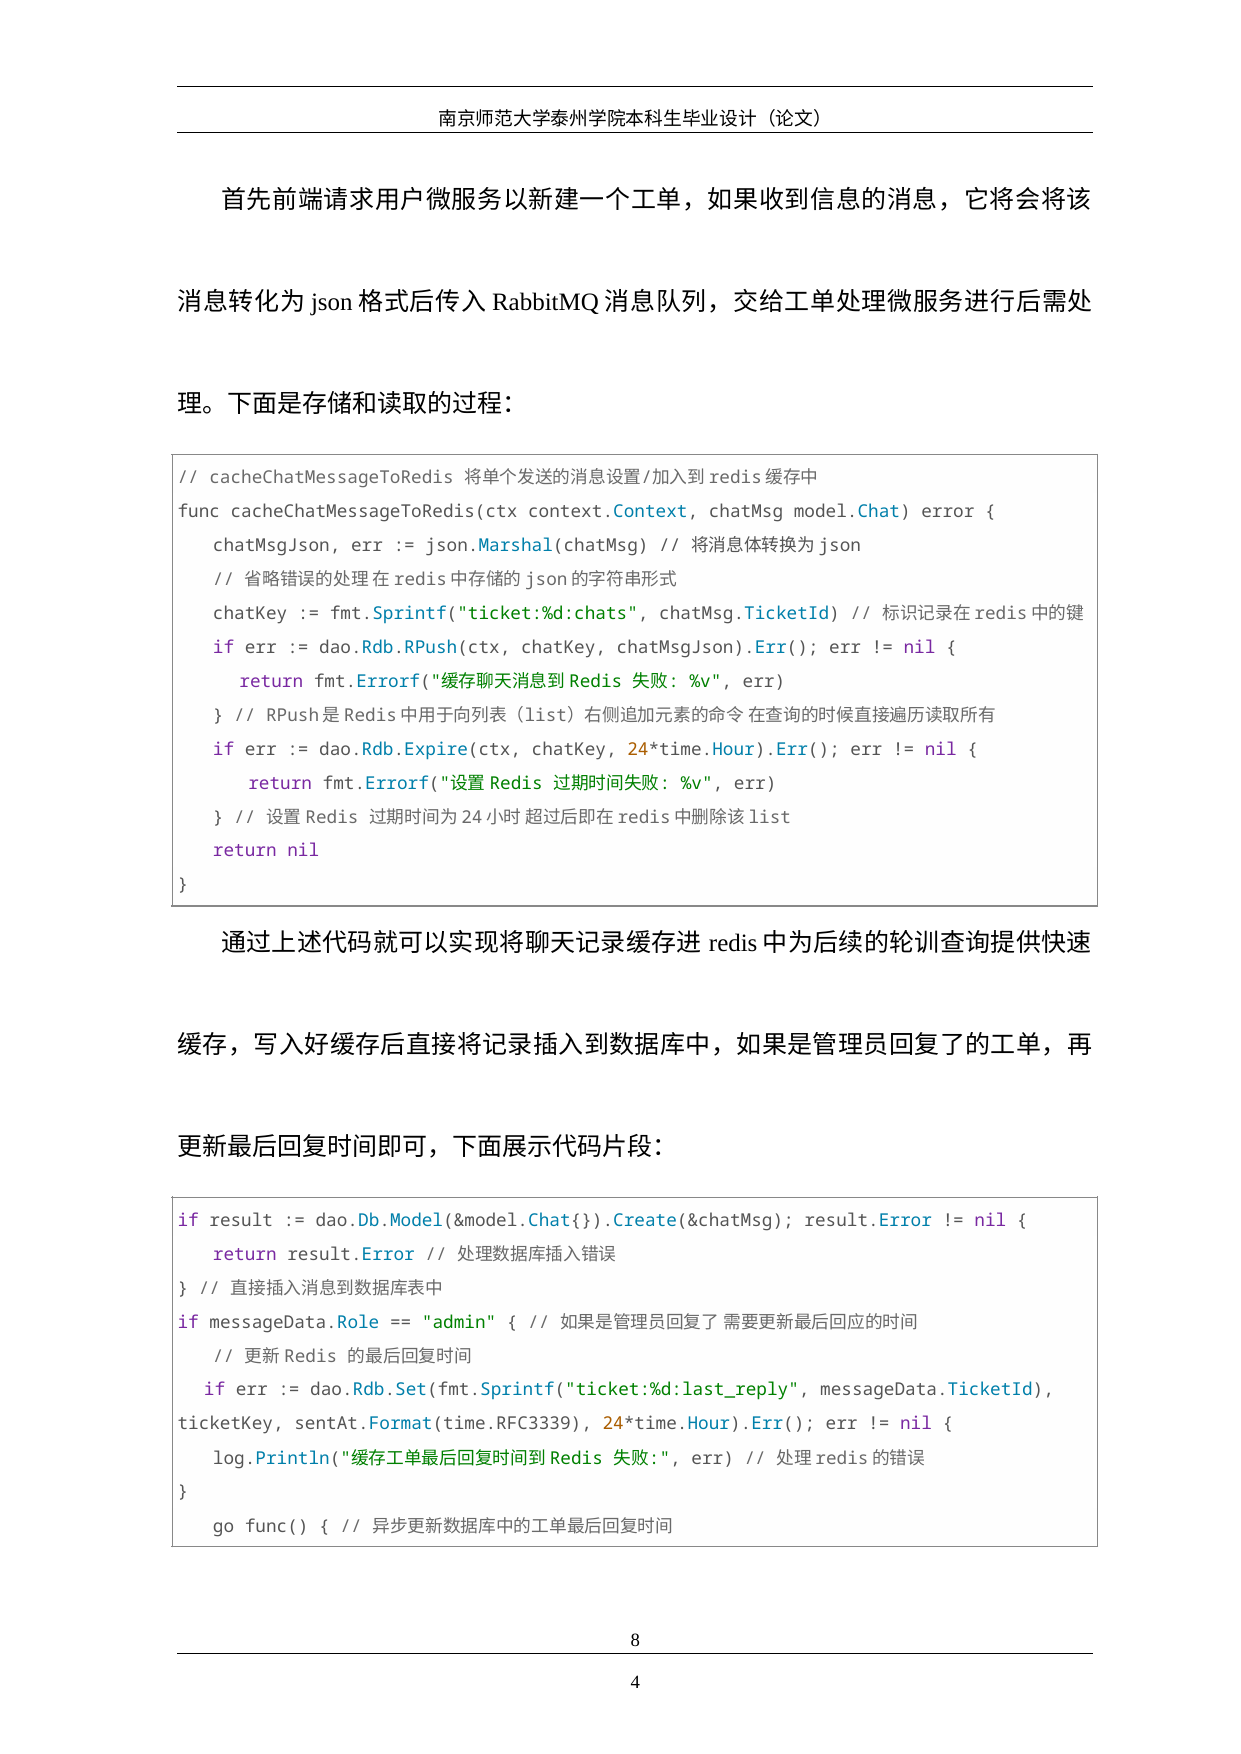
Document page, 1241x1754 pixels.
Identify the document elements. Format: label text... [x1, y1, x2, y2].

text } [173, 861, 1097, 905]
text 通过上述代码就可以实现将聊天记录缓存进redis中为后续的轮训查询提供快速缓存，写入好缓存后直接将记录插入到数据库中，如果是管理员回复了的工单，再更新最后回复时间即可，下面展示代码片段： [177, 907, 1093, 1178]
text } // 设置 Redis 过期时间为24小时 超过后即在redis中删除该list [177, 799, 1093, 833]
text } [177, 1474, 1093, 1502]
text chatMsgJson, err := json.Marshal(chatMsg) // 将消息体转换为json [177, 527, 1093, 561]
text go func() { // 异步更新数据库中的工单最后回复时间 [173, 1502, 1097, 1546]
text // cacheChatMessageToRedis 将单个发送的消息设置/加入到redis缓存中 [173, 455, 1097, 493]
text } // 直接插入消息到数据库表中 [177, 1270, 1093, 1304]
text func cacheChatMessageToRedis(ctx context.Context, chatMsg model.Chat) error { [177, 493, 1093, 527]
text return fmt.Errorf("缓存聊天消息到 Redis 失败: %v", err) [177, 663, 1093, 697]
text if messageData.Role == "admin" { // 如果是管理员回复了 需要更新最后回应的时间 [177, 1304, 1093, 1338]
text 首先前端请求用户微服务以新建一个工单，如果收到信息的消息，它将会将该消息转化为json格式后传入RabbitMQ消息队列，交给工单处理微服务进行后需处理。下面是存储和读取的过程： [177, 164, 1093, 436]
text if err := dao.Rdb.Expire(ctx, chatKey, 24*time.Hour).Err(); err != nil { [177, 731, 1093, 765]
text if err := dao.Rdb.Set(fmt.Sprintf("ticket:%d:last_reply", messageData.TicketId), ticketKey, sentAt.Format(time.RFC3339), 24*time.Hour).Err(); err != nil { [177, 1372, 1093, 1440]
text return fmt.Errorf("设置 Redis 过期时间失败: %v", err) [177, 765, 1093, 799]
text } // RPush是Redis中用于向列表（list）右侧追加元素的命令 在查询的时候直接遍历读取所有 [177, 697, 1093, 731]
text chatKey := fmt.Sprintf("ticket:%d:chats", chatMsg.TicketId) // 标识记录在redis中的键 [177, 595, 1093, 629]
text return nil [177, 833, 1093, 861]
text if result := dao.Db.Model(&model.Chat{}).Create(&chatMsg); result.Error != nil { [173, 1198, 1097, 1236]
text return result.Error // 处理数据库插入错误 [177, 1236, 1093, 1270]
text // 省略错误的处理 在redis中存储的json的字符串形式 [177, 561, 1093, 595]
text // 更新 Redis 的最后回复时间 [177, 1338, 1093, 1372]
text if err := dao.Rdb.RPush(ctx, chatKey, chatMsgJson).Err(); err != nil { [177, 629, 1093, 663]
text log.Println("缓存工单最后回复时间到 Redis 失败:", err) // 处理redis的错误 [177, 1440, 1093, 1474]
picture [809, 606, 813, 617]
